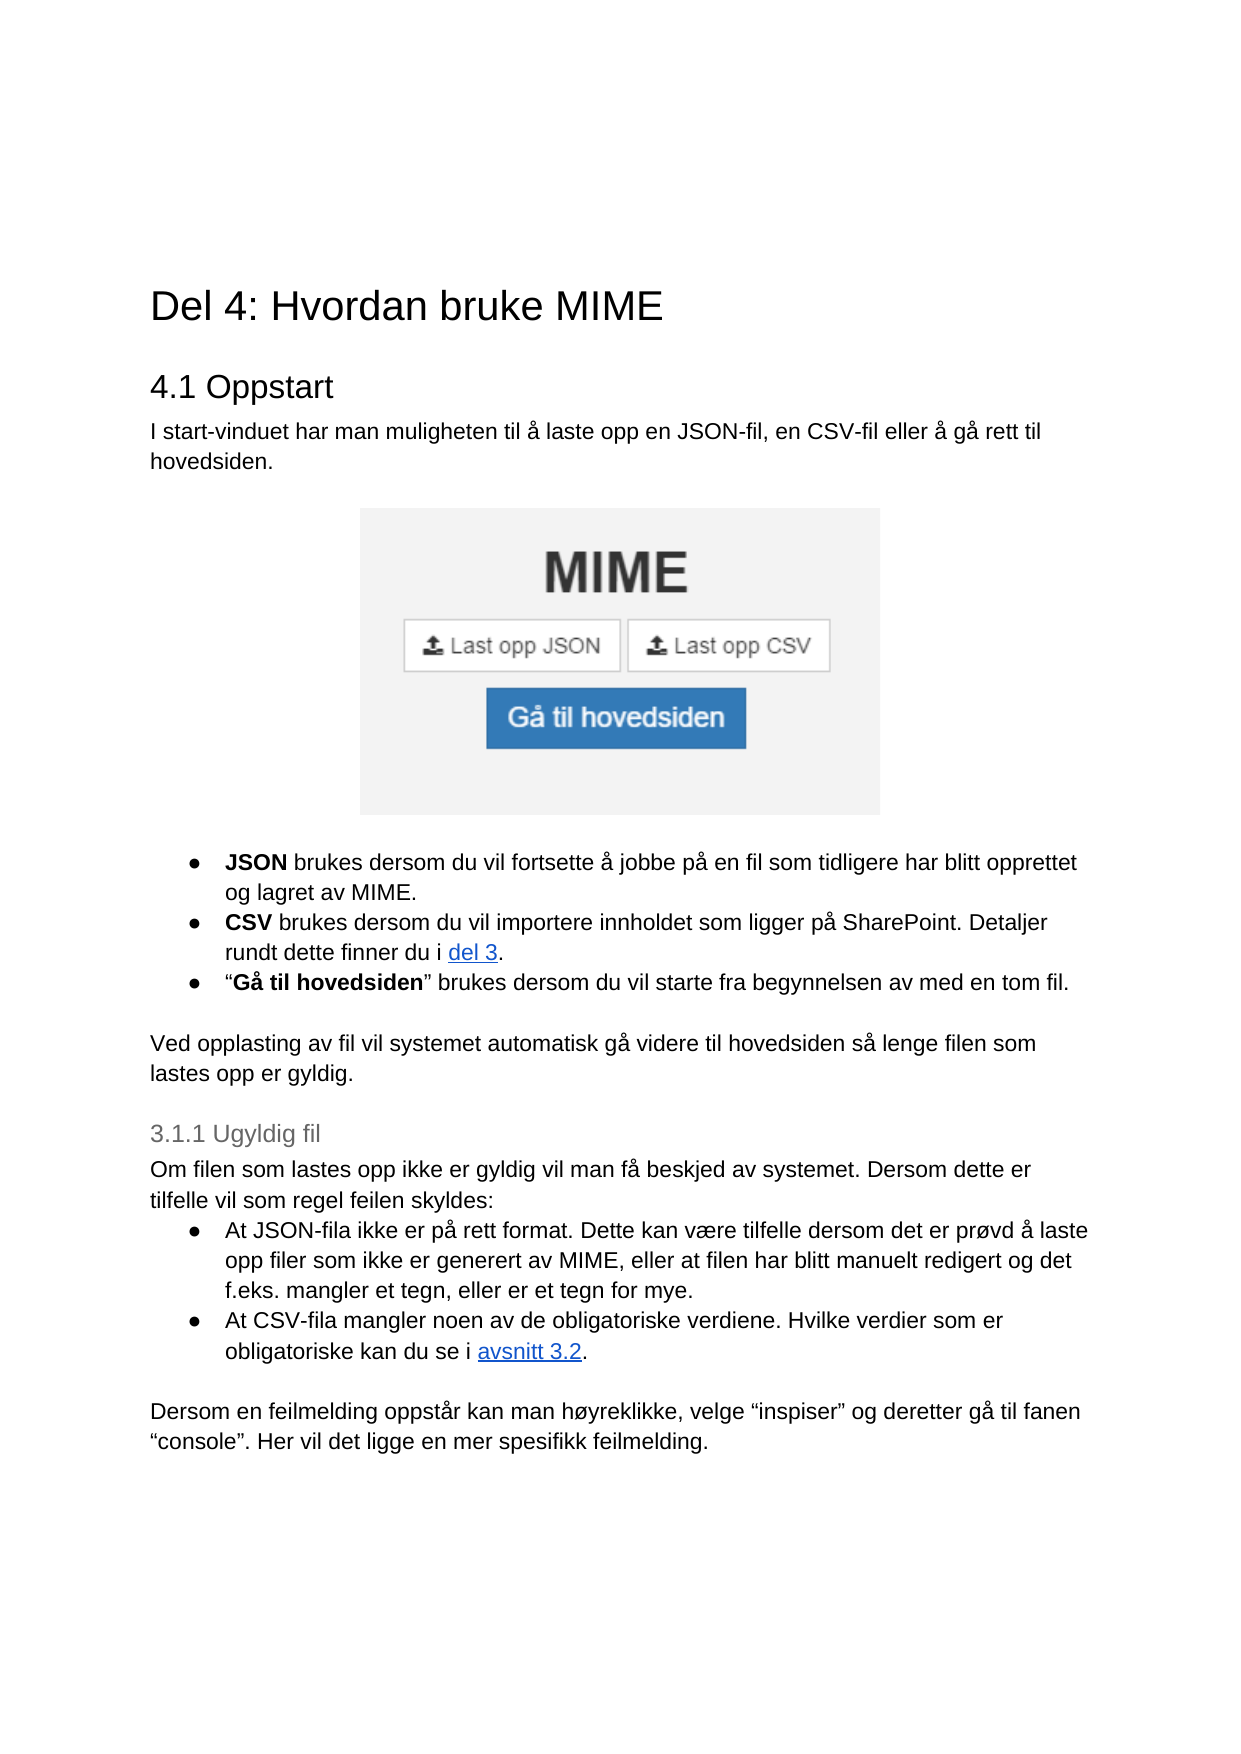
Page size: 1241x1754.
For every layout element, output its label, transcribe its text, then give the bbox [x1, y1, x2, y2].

subtitle 4.1 Oppstart [150, 367, 1090, 405]
list JSON brukes dersom du vil fortsette å jobbe på en fil som tidligere har blitt opprettet og lagret av MIME. [187, 848, 1090, 905]
text Dersom en feilmelding oppstår kan man høyreklikke, velge “inspiser” og deretter gå til fanen “console”. Her vil det ligge en mer spesifikk feilmelding. [150, 1398, 1090, 1455]
text Ved opplasting av fil vil systemet automatisk gå videre til hovedsiden så lenge filen som lastes opp er gyldig. [150, 1030, 1090, 1086]
list CSV brukes dersom du vil importere innholdet som ligger på SharePoint. Detaljer rundt dette finner du i del 3. [187, 909, 1090, 966]
list At JSON-fila ikke er på rett format. Dette kan være tilfelle dersom det er prøvd å laste opp filer som ikke er generert av MIME, eller at filen har blitt manuelt redigert og det f.eks. mangler et tegn, eller er et tegn for mye. [187, 1217, 1090, 1304]
text I start-vinduet har man muligheten til å laste opp en JSON-fil, en CSV-fil eller å gå rett til hovedsiden. [150, 418, 1090, 474]
picture [360, 508, 881, 815]
subtitle 3.1.1 Ugyldig fil [150, 1119, 1090, 1148]
subtitle Del 4: Hvordan bruke MIME [150, 281, 1090, 329]
text Om filen som lastes opp ikke er gyldig vil man få beskjed av systemet. Dersom dette er tilfelle vil som regel feilen skyldes: [150, 1156, 1090, 1213]
list At CSV-fila mangler noen av de obligatoriske verdiene. Hvilke verdier som er obligatoriske kan du se i avsnitt 3.2. [187, 1307, 1090, 1364]
list “Gå til hovedsiden” brukes dersom du vil starte fra begynnelsen av med en tom fil. [187, 969, 1090, 996]
